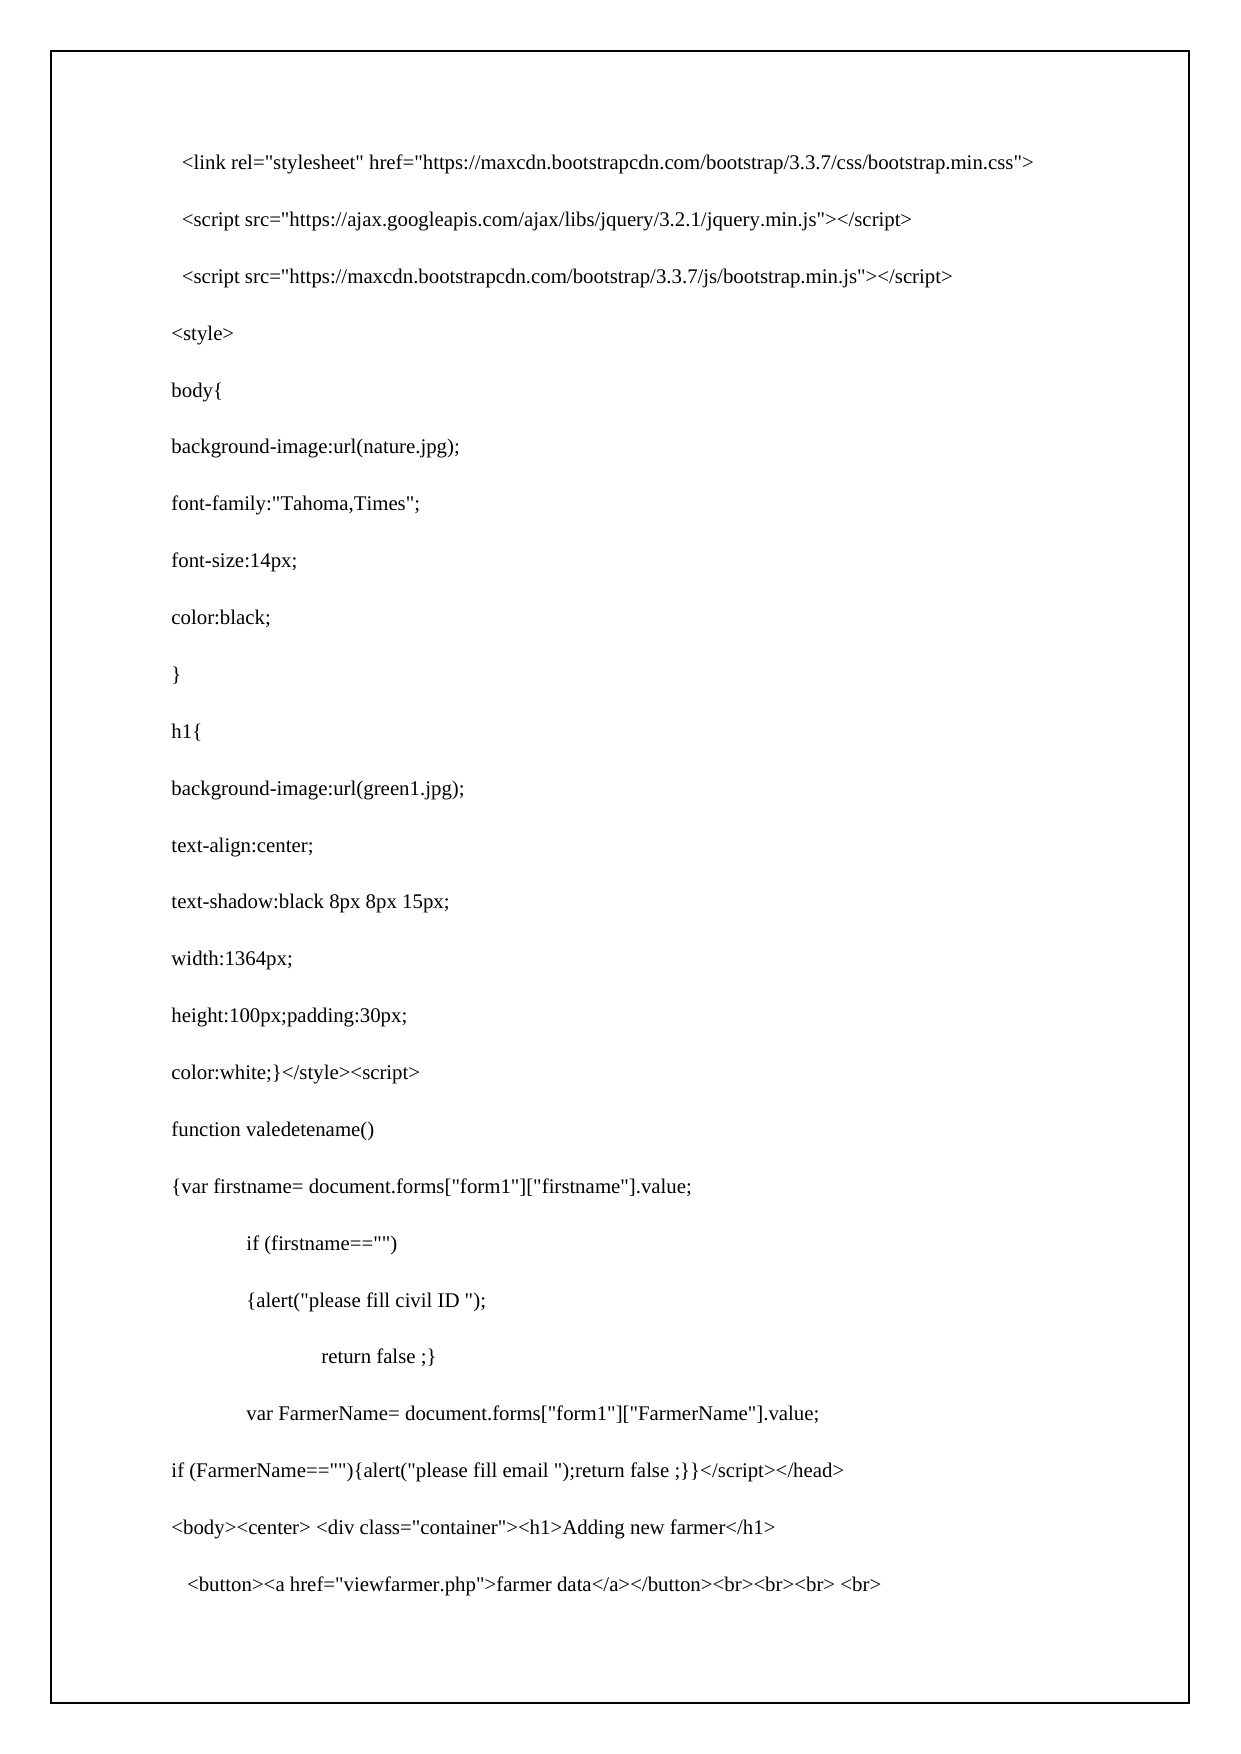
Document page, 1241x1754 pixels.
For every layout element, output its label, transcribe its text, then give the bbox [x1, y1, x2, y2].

text color:black; [171, 605, 1053, 629]
text height:100px;padding:30px; [171, 1003, 1053, 1027]
text width:1364px; [171, 946, 1053, 970]
text background-image:url(nature.jpg); [171, 434, 1053, 458]
text text-align:center; [171, 832, 1053, 857]
text return false ;} [171, 1344, 1053, 1368]
text {alert("please fill civil ID "); [171, 1287, 1053, 1312]
text font-family:"Tahoma,Times"; [171, 491, 1053, 515]
text h1{ [171, 719, 1053, 743]
text color:white;}</style><script> [171, 1060, 1053, 1084]
text <script src="https://maxcdn.bootstrapcdn.com/bootstrap/3.3.7/js/bootstrap.min.js"></script> [171, 264, 1053, 288]
text {var firstname= document.forms["form1"]["firstname"].value; [171, 1174, 1053, 1198]
text if (firstname=="") [171, 1231, 1053, 1255]
text var FarmerName= document.forms["form1"]["FarmerName"].value; [171, 1401, 1053, 1425]
text } [171, 662, 1053, 686]
text <body><center> <div class="container"><h1>Adding new farmer</h1> [171, 1515, 1053, 1539]
text if (FarmerName==""){alert("please fill email ");return false ;}}</script></head> [171, 1458, 1053, 1482]
text text-shadow:black 8px 8px 15px; [171, 889, 1053, 913]
text font-size:14px; [171, 548, 1053, 572]
text function valedetename() [171, 1117, 1053, 1141]
text <button><a href="viewfarmer.php">farmer data</a></button><br><br><br> <br> [171, 1572, 1053, 1596]
text body{ [171, 377, 1053, 402]
text background-image:url(green1.jpg); [171, 776, 1053, 800]
text <script src="https://ajax.googleapis.com/ajax/libs/jquery/3.2.1/jquery.min.js"></script> [171, 207, 1053, 231]
text <link rel="stylesheet" href="https://maxcdn.bootstrapcdn.com/bootstrap/3.3.7/css/bootstrap.min.css"> [171, 150, 1053, 174]
text <style> [171, 321, 1053, 345]
